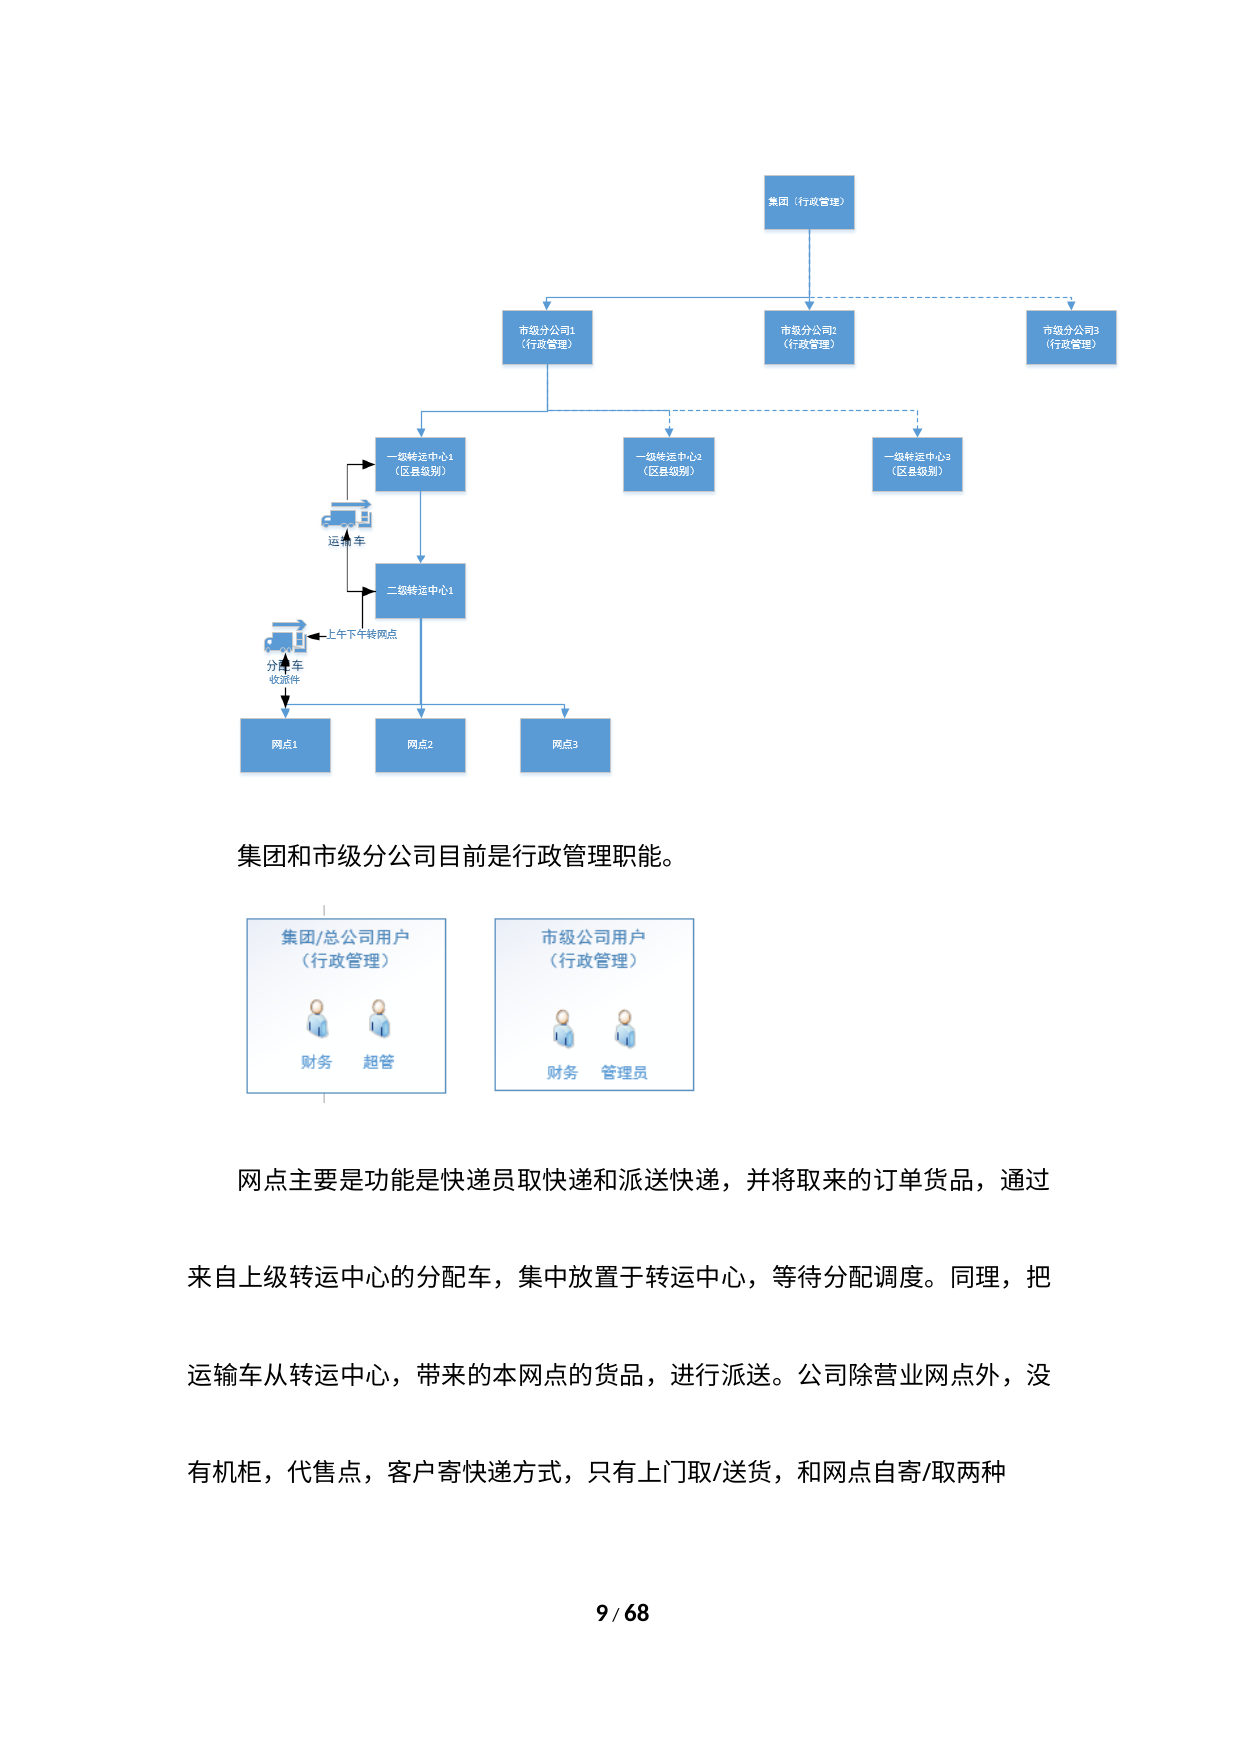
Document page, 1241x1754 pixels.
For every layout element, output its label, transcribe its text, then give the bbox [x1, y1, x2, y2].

text 集团和市级分公司目前是行政管理职能。 [187, 822, 1053, 887]
picture [231, 905, 714, 1103]
picture [231, 158, 1126, 800]
text 网点主要是功能是快递员取快递和派送快递，并将取来的订单货品，通过来自上级转运中心的分配车，集中放置于转运中心，等待分配调度。同理，把运输车从转运中心，带来的本网点的货品，进行派送。公司除营业网点外，没有机柜，代售点，客户寄快递方式，只有上门取/送货，和网点自寄/取两种 [187, 1146, 1053, 1503]
